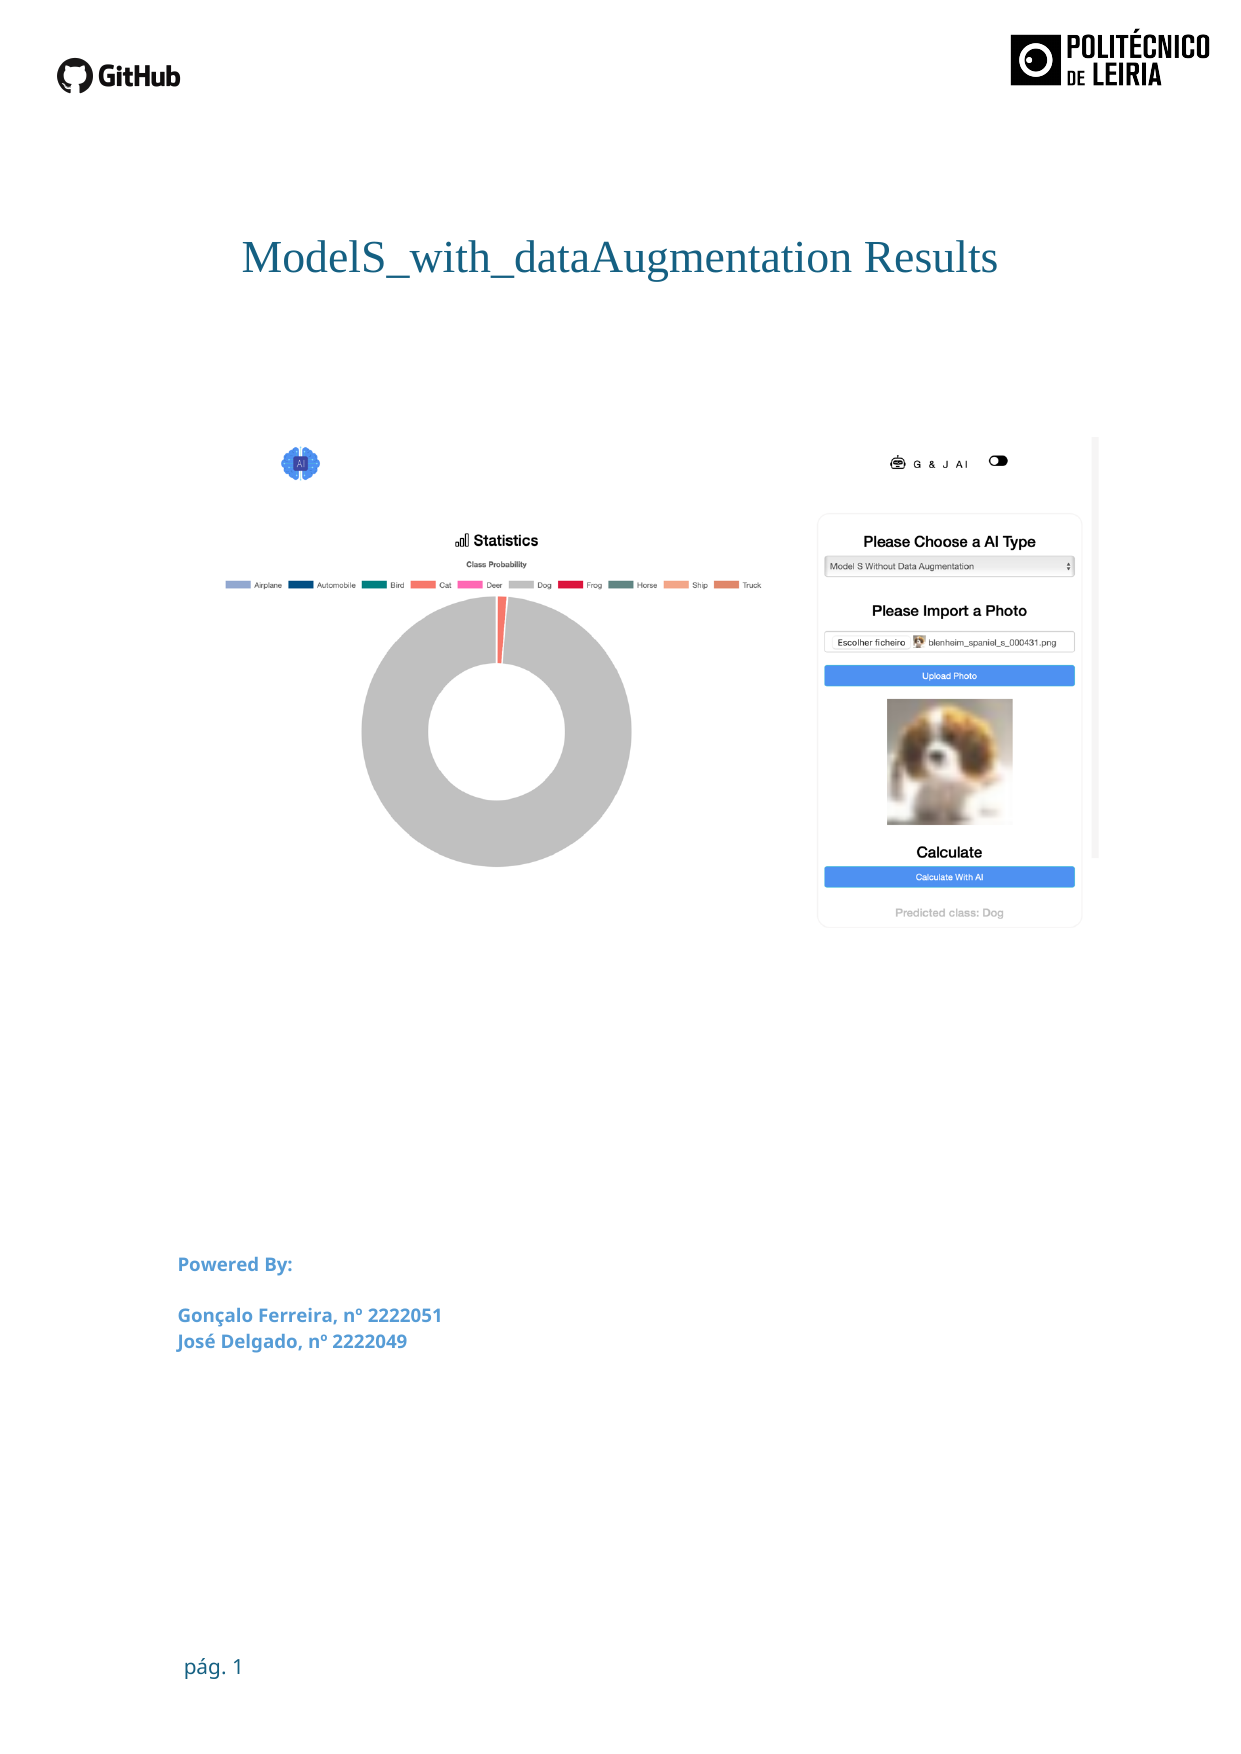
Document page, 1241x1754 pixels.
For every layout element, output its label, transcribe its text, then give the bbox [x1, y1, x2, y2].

picture [177, 437, 1099, 980]
text José Delgado, nº 2222049 [177, 1328, 1063, 1354]
text ModelS_with_dataAugmentation Results [177, 229, 1063, 282]
picture [987, 8, 1233, 106]
text Powered By: [177, 1252, 1063, 1277]
picture [37, 45, 200, 106]
text Gonçalo Ferreira, nº 2222051 [177, 1303, 1063, 1328]
